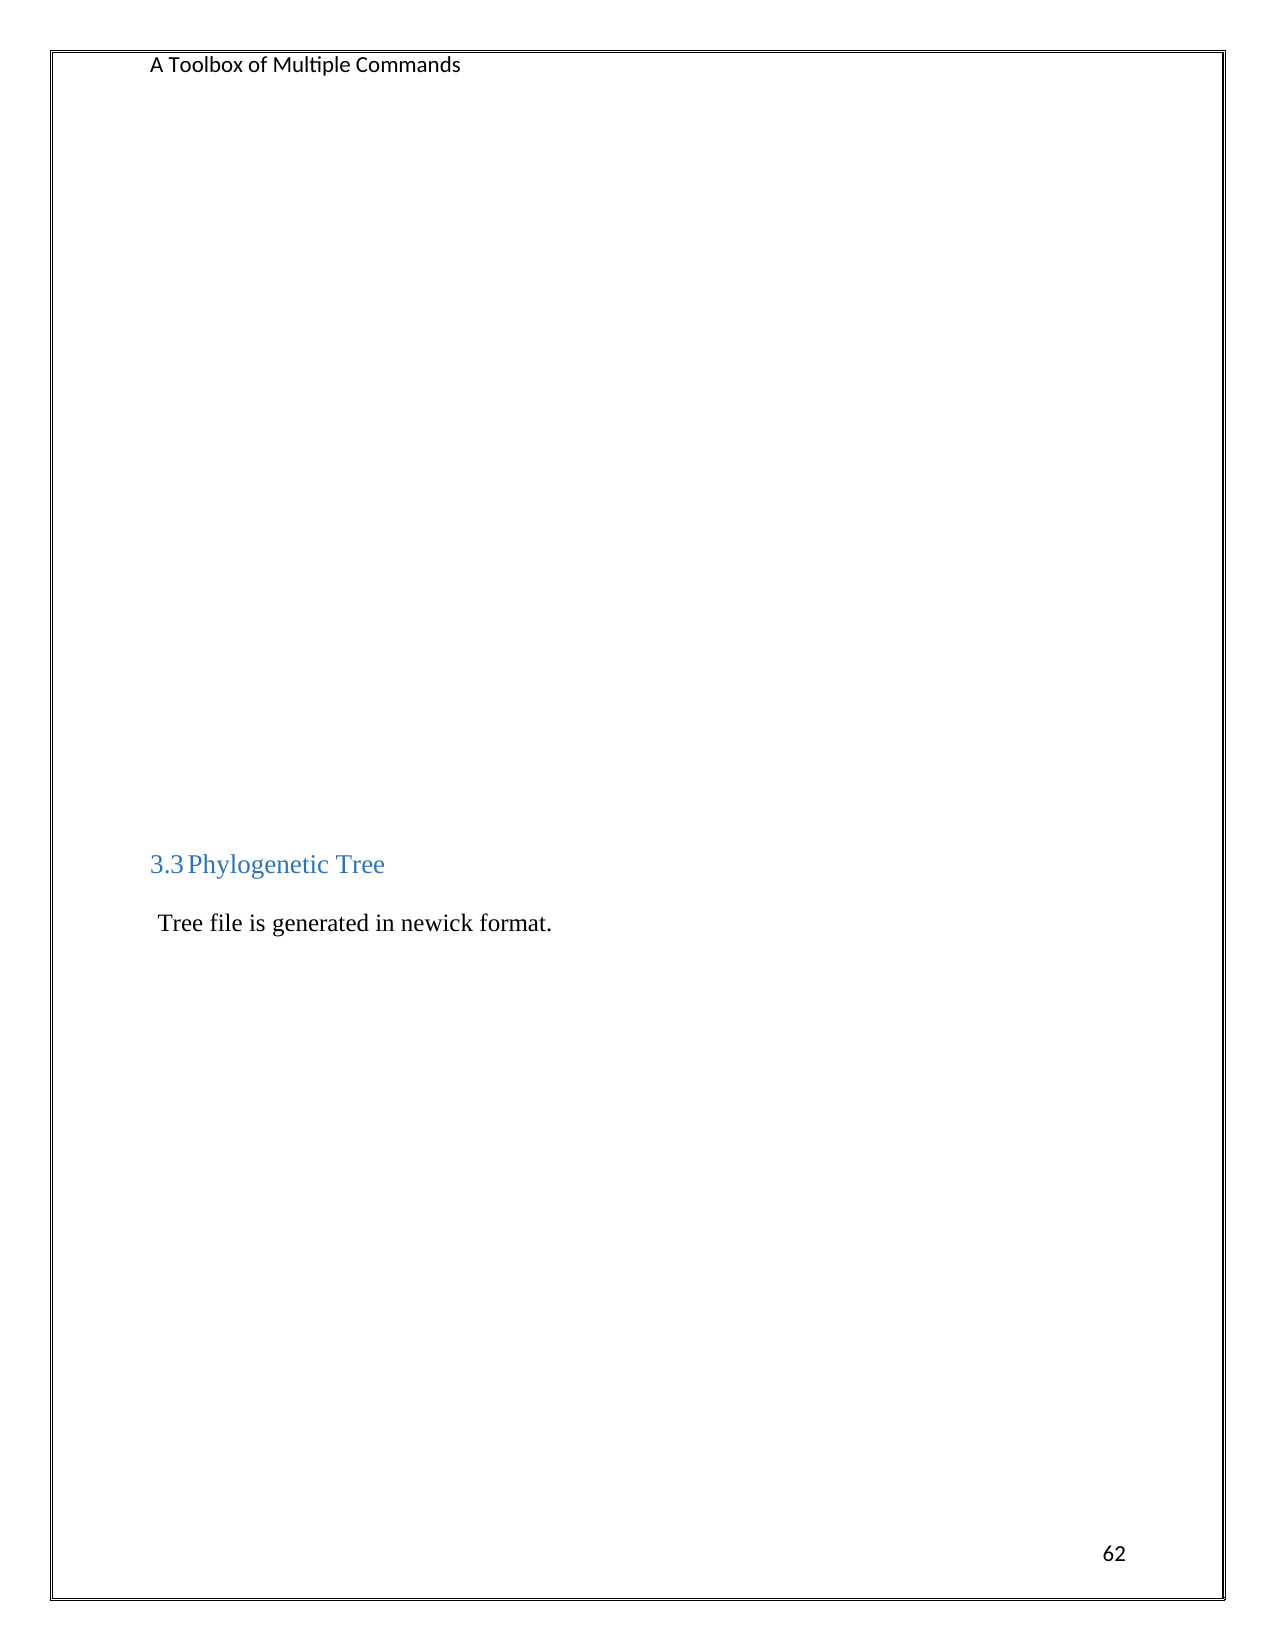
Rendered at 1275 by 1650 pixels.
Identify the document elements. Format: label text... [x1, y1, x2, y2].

text Tree file is generated in newick format. [157, 908, 893, 937]
subtitle Phylogenetic Tree [150, 848, 1127, 879]
